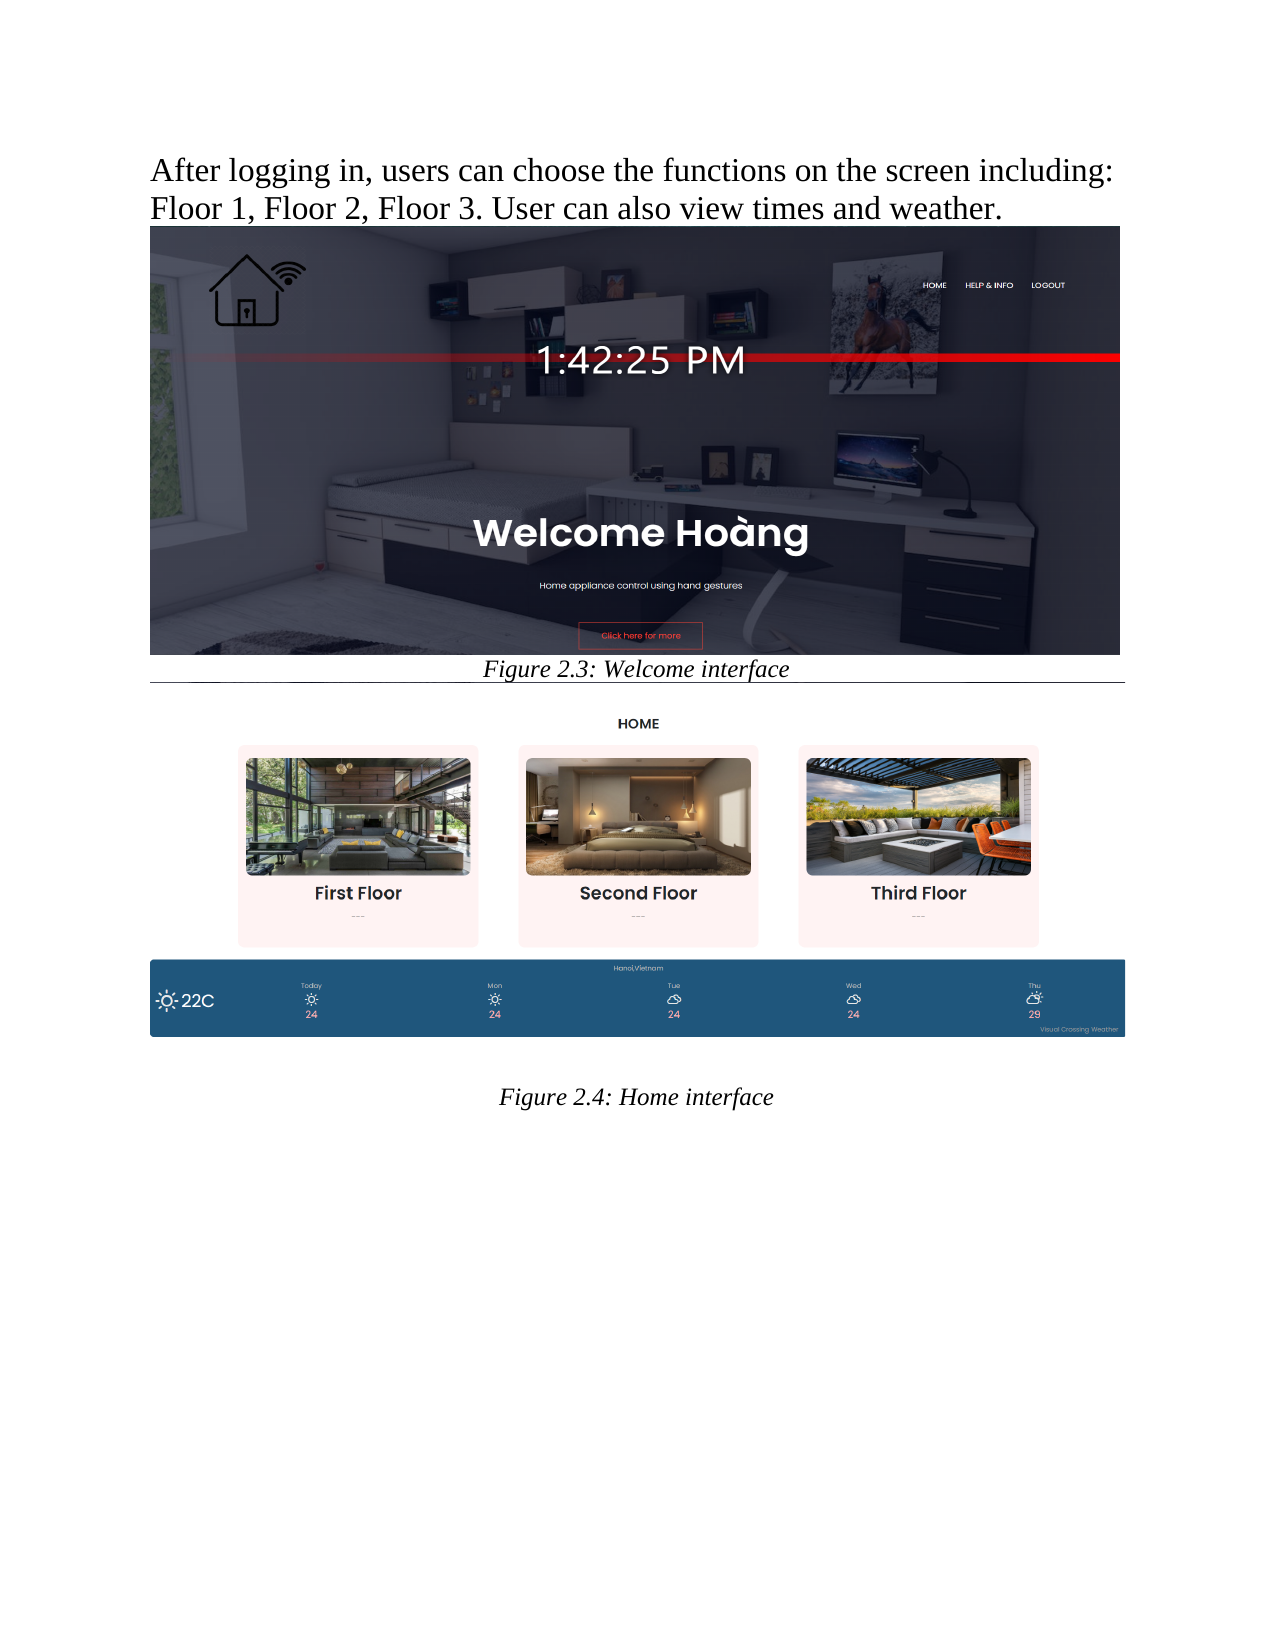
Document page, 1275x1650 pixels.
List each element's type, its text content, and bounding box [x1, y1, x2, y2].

text After logging in, users can choose the functions on the screen including: Floor 1, Floor 2, Floor 3. User can also view times and weather. [150, 150, 1125, 227]
text Figure 2.4: Home interface [150, 1082, 1125, 1110]
picture [150, 682, 1125, 1082]
text Figure 2.3: Welcome interface [150, 654, 1125, 682]
picture [150, 226, 1120, 655]
